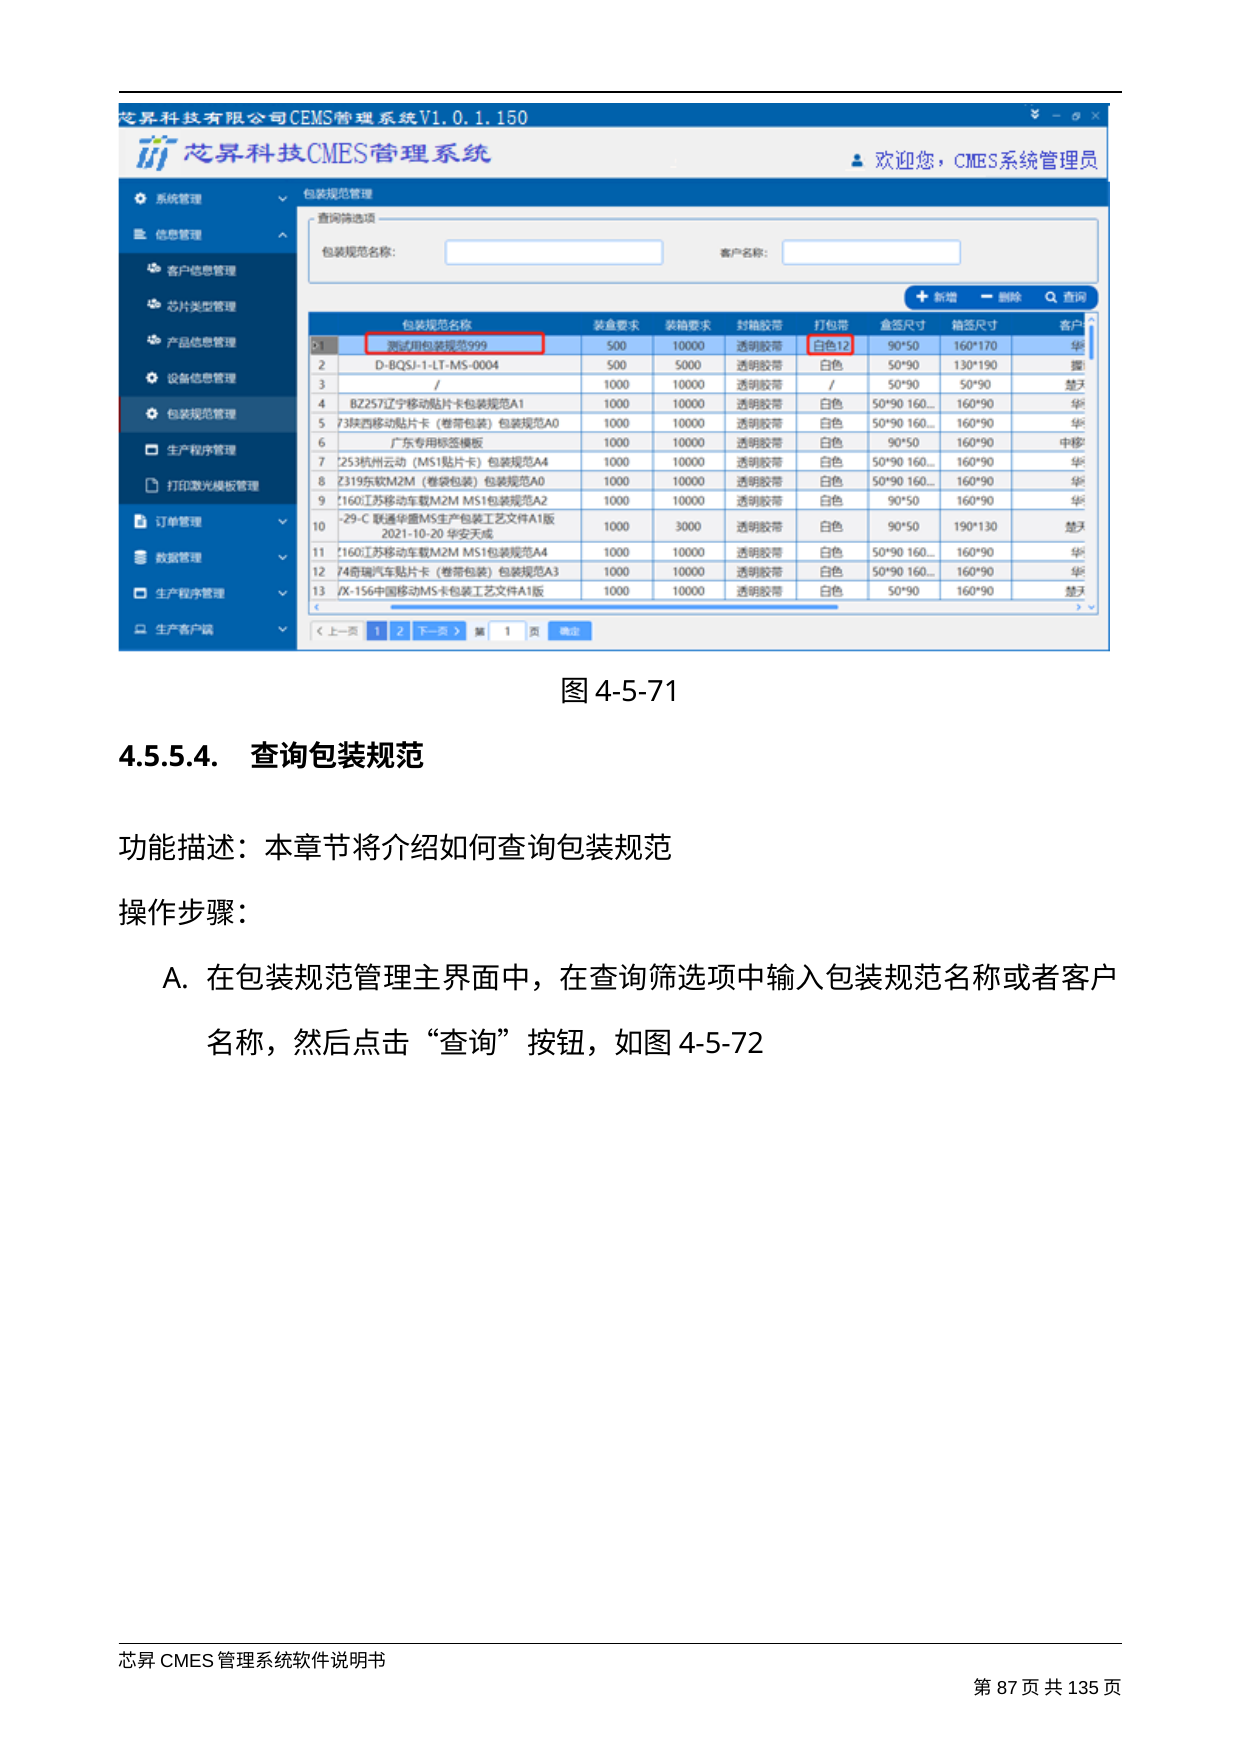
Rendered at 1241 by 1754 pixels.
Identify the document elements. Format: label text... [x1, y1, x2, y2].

picture [118, 103, 1110, 653]
list 查询包装规范 [118, 721, 1122, 786]
list 功能描述：本章节将介绍如何查询包装规范 [118, 814, 1122, 879]
list 图4-5-71 [118, 656, 1122, 721]
list 在包装规范管理主界面中，在查询筛选项中输入包装规范名称或者客户名称，然后点击“查询”按钮，如图4-5-72 [162, 944, 1122, 1074]
list 操作步骤： [118, 879, 1122, 944]
